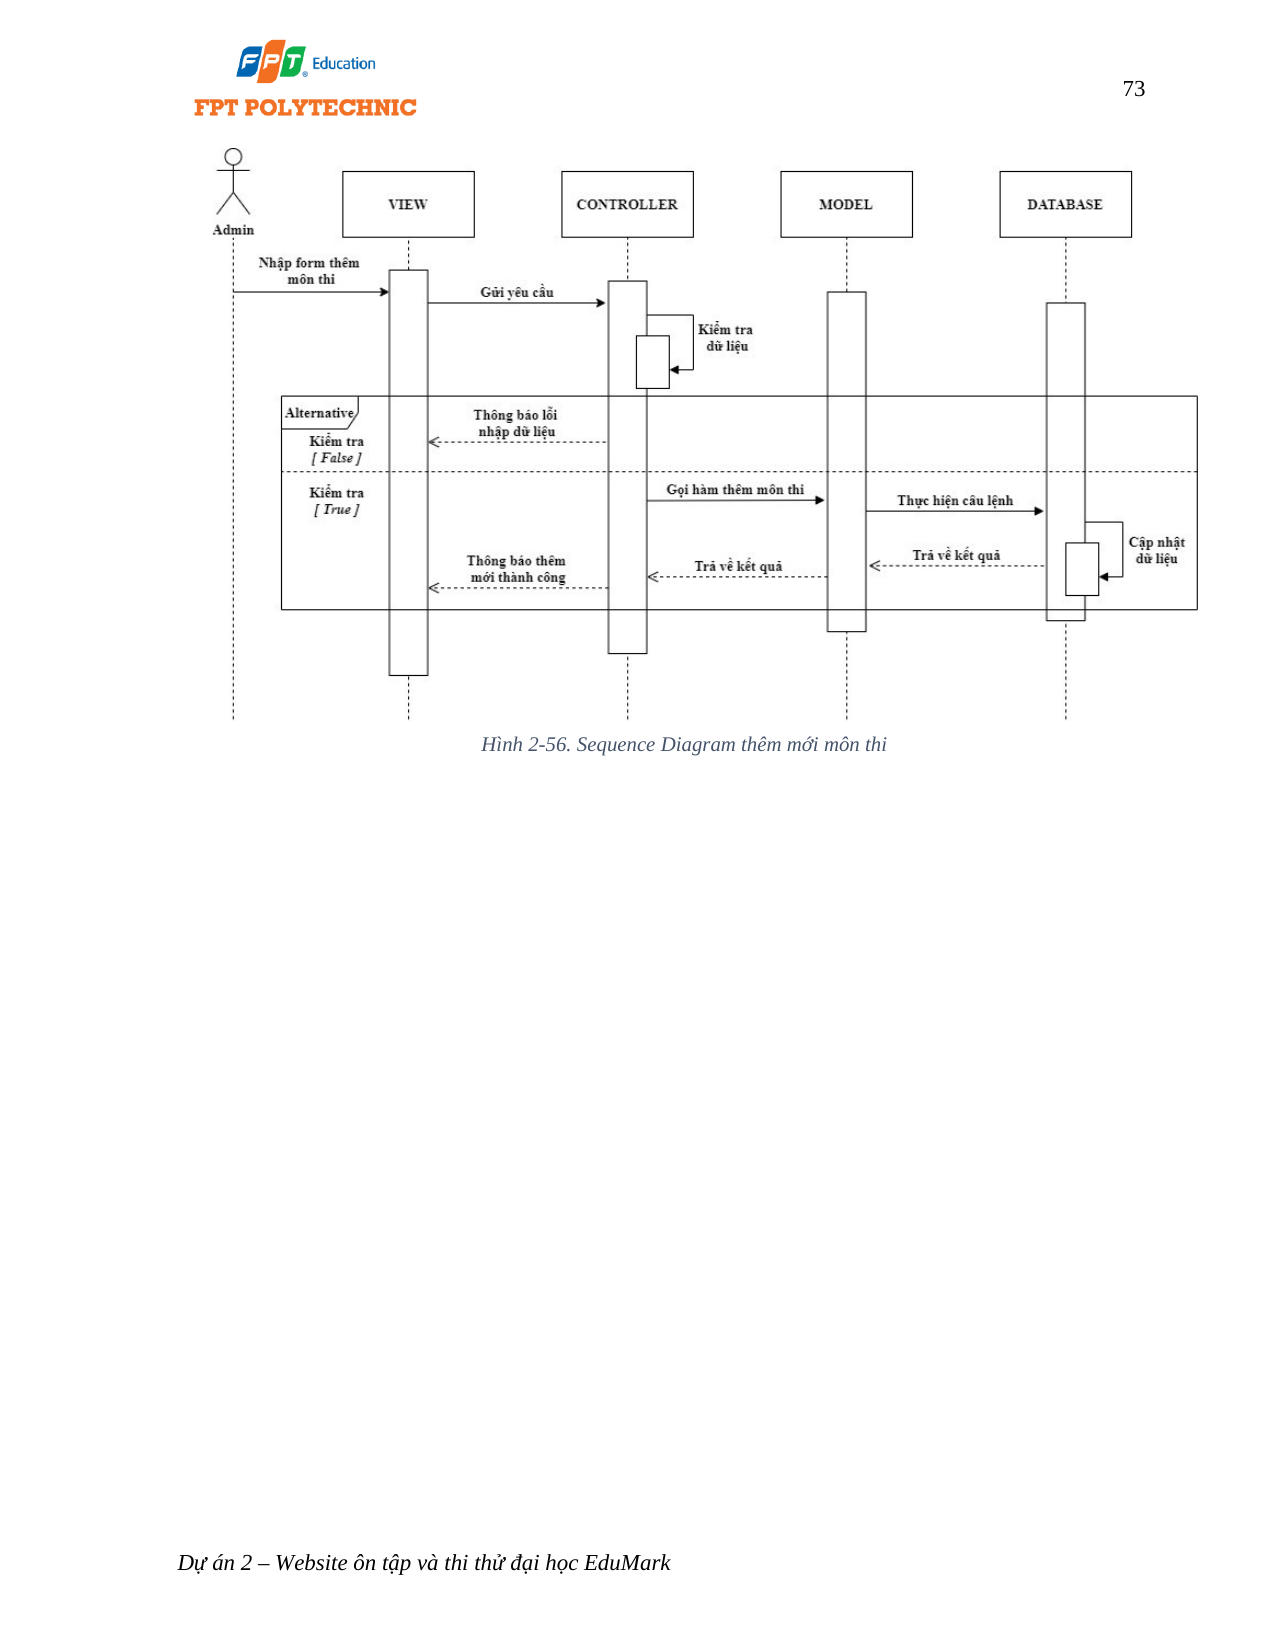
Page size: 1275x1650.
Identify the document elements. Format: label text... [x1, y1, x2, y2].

picture [212, 148, 1199, 721]
picture [194, 39, 417, 116]
text Hình 2-56. Sequence Diagram thêm mới môn thi [201, 732, 1169, 756]
